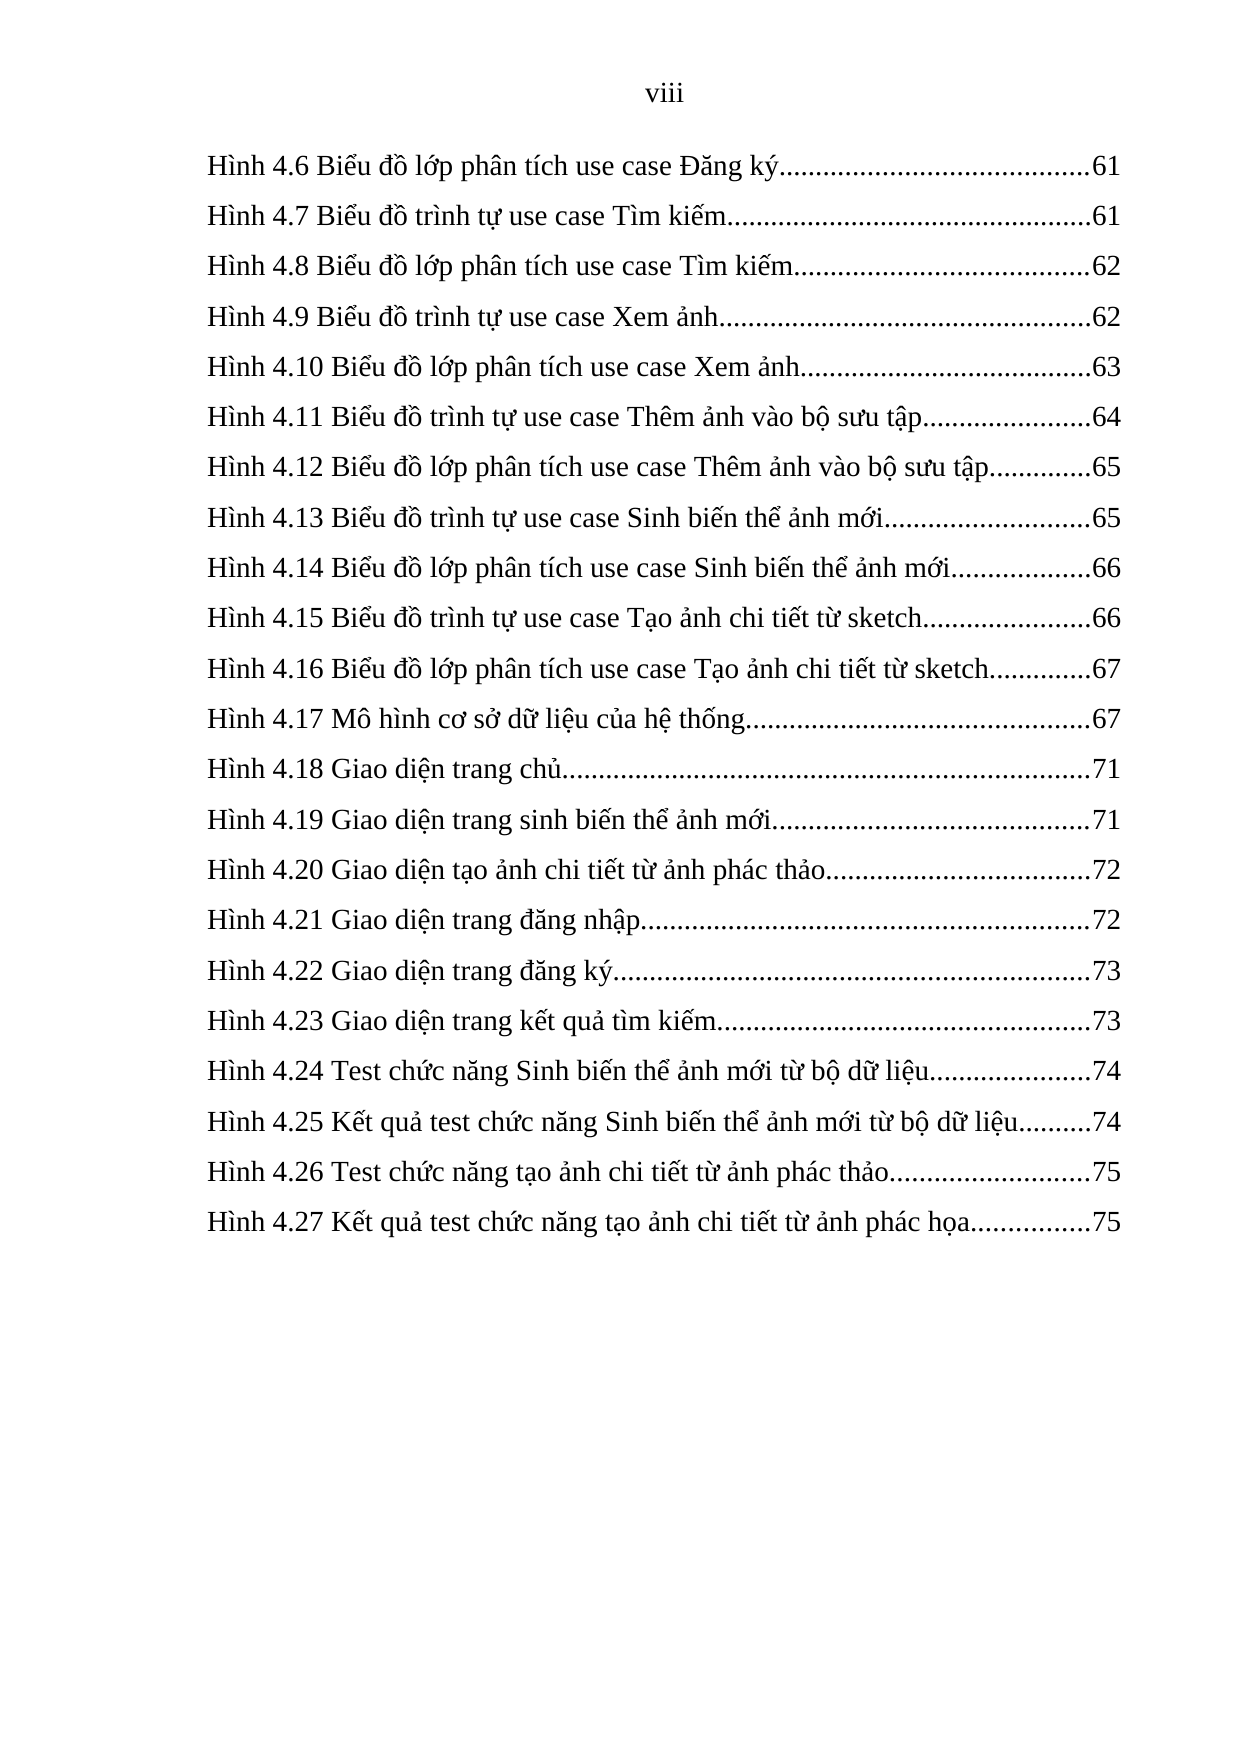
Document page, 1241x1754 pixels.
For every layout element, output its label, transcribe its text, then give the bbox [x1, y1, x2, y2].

text Hình 4.8 Biểu đồ lớp phân tích use case Tìm kiếm 62 [207, 248, 1122, 282]
text Hình 4.27 Kết quả test chức năng tạo ảnh chi tiết từ ảnh phác họa 75 [207, 1204, 1122, 1238]
text Hình 4.12 Biểu đồ lớp phân tích use case Thêm ảnh vào bộ sưu tập 65 [207, 449, 1122, 483]
text Hình 4.26 Test chức năng tạo ảnh chi tiết từ ảnh phác thảo 75 [207, 1154, 1122, 1187]
text Hình 4.15 Biểu đồ trình tự use case Tạo ảnh chi tiết từ sketch 66 [207, 601, 1122, 634]
text Hình 4.7 Biểu đồ trình tự use case Tìm kiếm 61 [207, 198, 1122, 232]
text Hình 4.23 Giao diện trang kết quả tìm kiếm 73 [207, 1003, 1122, 1037]
text Hình 4.18 Giao diện trang chủ 71 [207, 751, 1122, 785]
text Hình 4.24 Test chức năng Sinh biến thể ảnh mới từ bộ dữ liệu 74 [207, 1053, 1122, 1087]
text Hình 4.10 Biểu đồ lớp phân tích use case Xem ảnh 63 [207, 349, 1122, 382]
text Hình 4.25 Kết quả test chức năng Sinh biến thể ảnh mới từ bộ dữ liệu 74 [207, 1104, 1122, 1137]
text Hình 4.20 Giao diện tạo ảnh chi tiết từ ảnh phác thảo 72 [207, 852, 1122, 886]
text Hình 4.17 Mô hình cơ sở dữ liệu của hệ thống 67 [207, 701, 1122, 735]
text Hình 4.16 Biểu đồ lớp phân tích use case Tạo ảnh chi tiết từ sketch 67 [207, 651, 1122, 684]
text Hình 4.13 Biểu đồ trình tự use case Sinh biến thể ảnh mới 65 [207, 500, 1122, 533]
text Hình 4.11 Biểu đồ trình tự use case Thêm ảnh vào bộ sưu tập 64 [207, 399, 1122, 433]
text Hình 4.19 Giao diện trang sinh biến thể ảnh mới 71 [207, 802, 1122, 835]
text Hình 4.21 Giao diện trang đăng nhập 72 [207, 902, 1122, 936]
text Hình 4.22 Giao diện trang đăng ký 73 [207, 953, 1122, 986]
text Hình 4.9 Biểu đồ trình tự use case Xem ảnh 62 [207, 299, 1122, 332]
text Hình 4.6 Biểu đồ lớp phân tích use case Đăng ký 61 [207, 148, 1122, 181]
text Hình 4.14 Biểu đồ lớp phân tích use case Sinh biến thể ảnh mới 66 [207, 550, 1122, 584]
